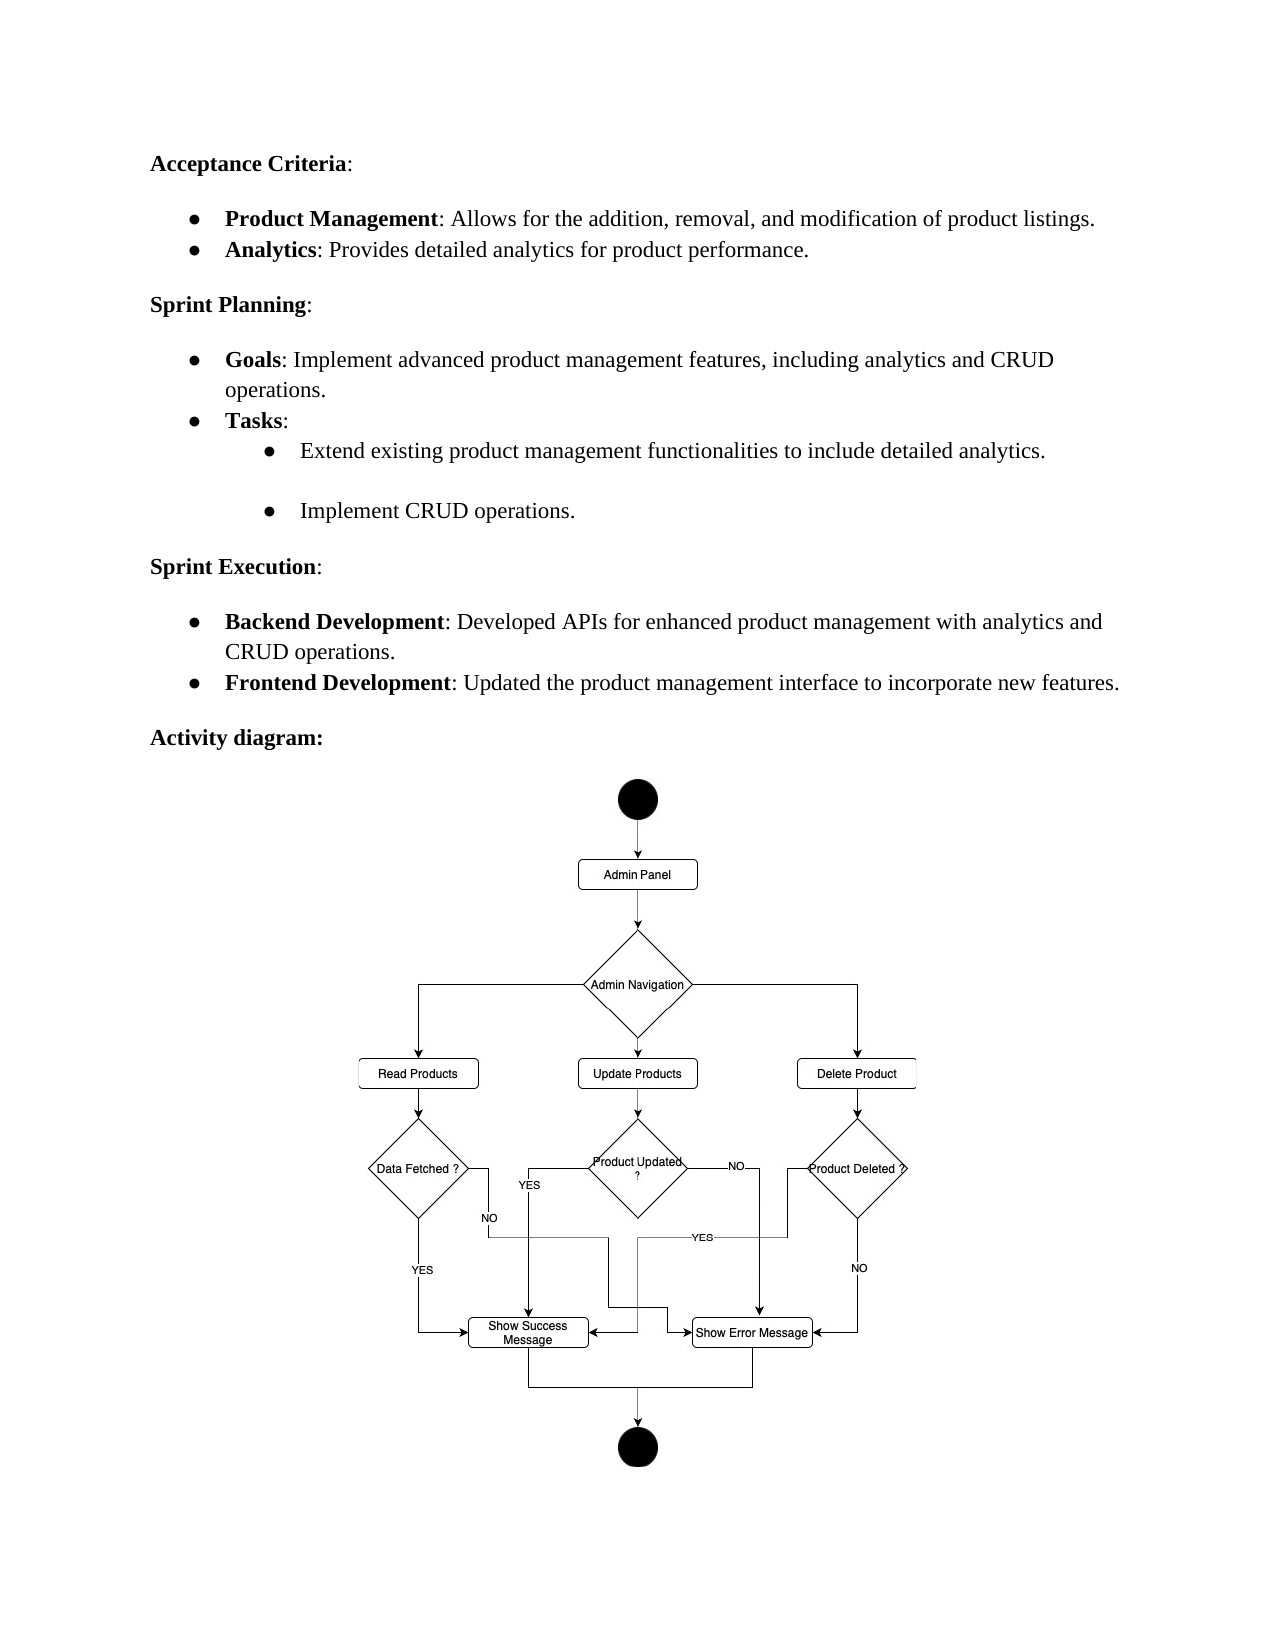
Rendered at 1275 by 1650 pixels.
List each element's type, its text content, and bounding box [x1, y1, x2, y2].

picture [358, 779, 917, 1467]
list Analytics: Provides detailed analytics for product performance. [187, 236, 1125, 262]
list Product Management: Allows for the addition, removal, and modification of product listings. [187, 205, 1125, 232]
text Sprint Execution: [150, 553, 1125, 579]
list Frontend Development: Updated the product management interface to incorporate new features. [187, 668, 1125, 695]
text Sprint Planning: [150, 291, 1125, 317]
text Activity diagram: [150, 724, 1125, 750]
list Tasks: [187, 407, 1125, 433]
text Acceptance Criteria: [150, 150, 1125, 176]
list Backend Development: Developed APIs for enhanced product management with analytics and CRUD operations. [187, 608, 1125, 665]
list Extend existing product management functionalities to include detailed analytics. [262, 437, 1125, 494]
list Goals: Implement advanced product management features, including analytics and CRUD operations. [187, 346, 1125, 403]
list Implement CRUD operations. [262, 498, 1125, 524]
